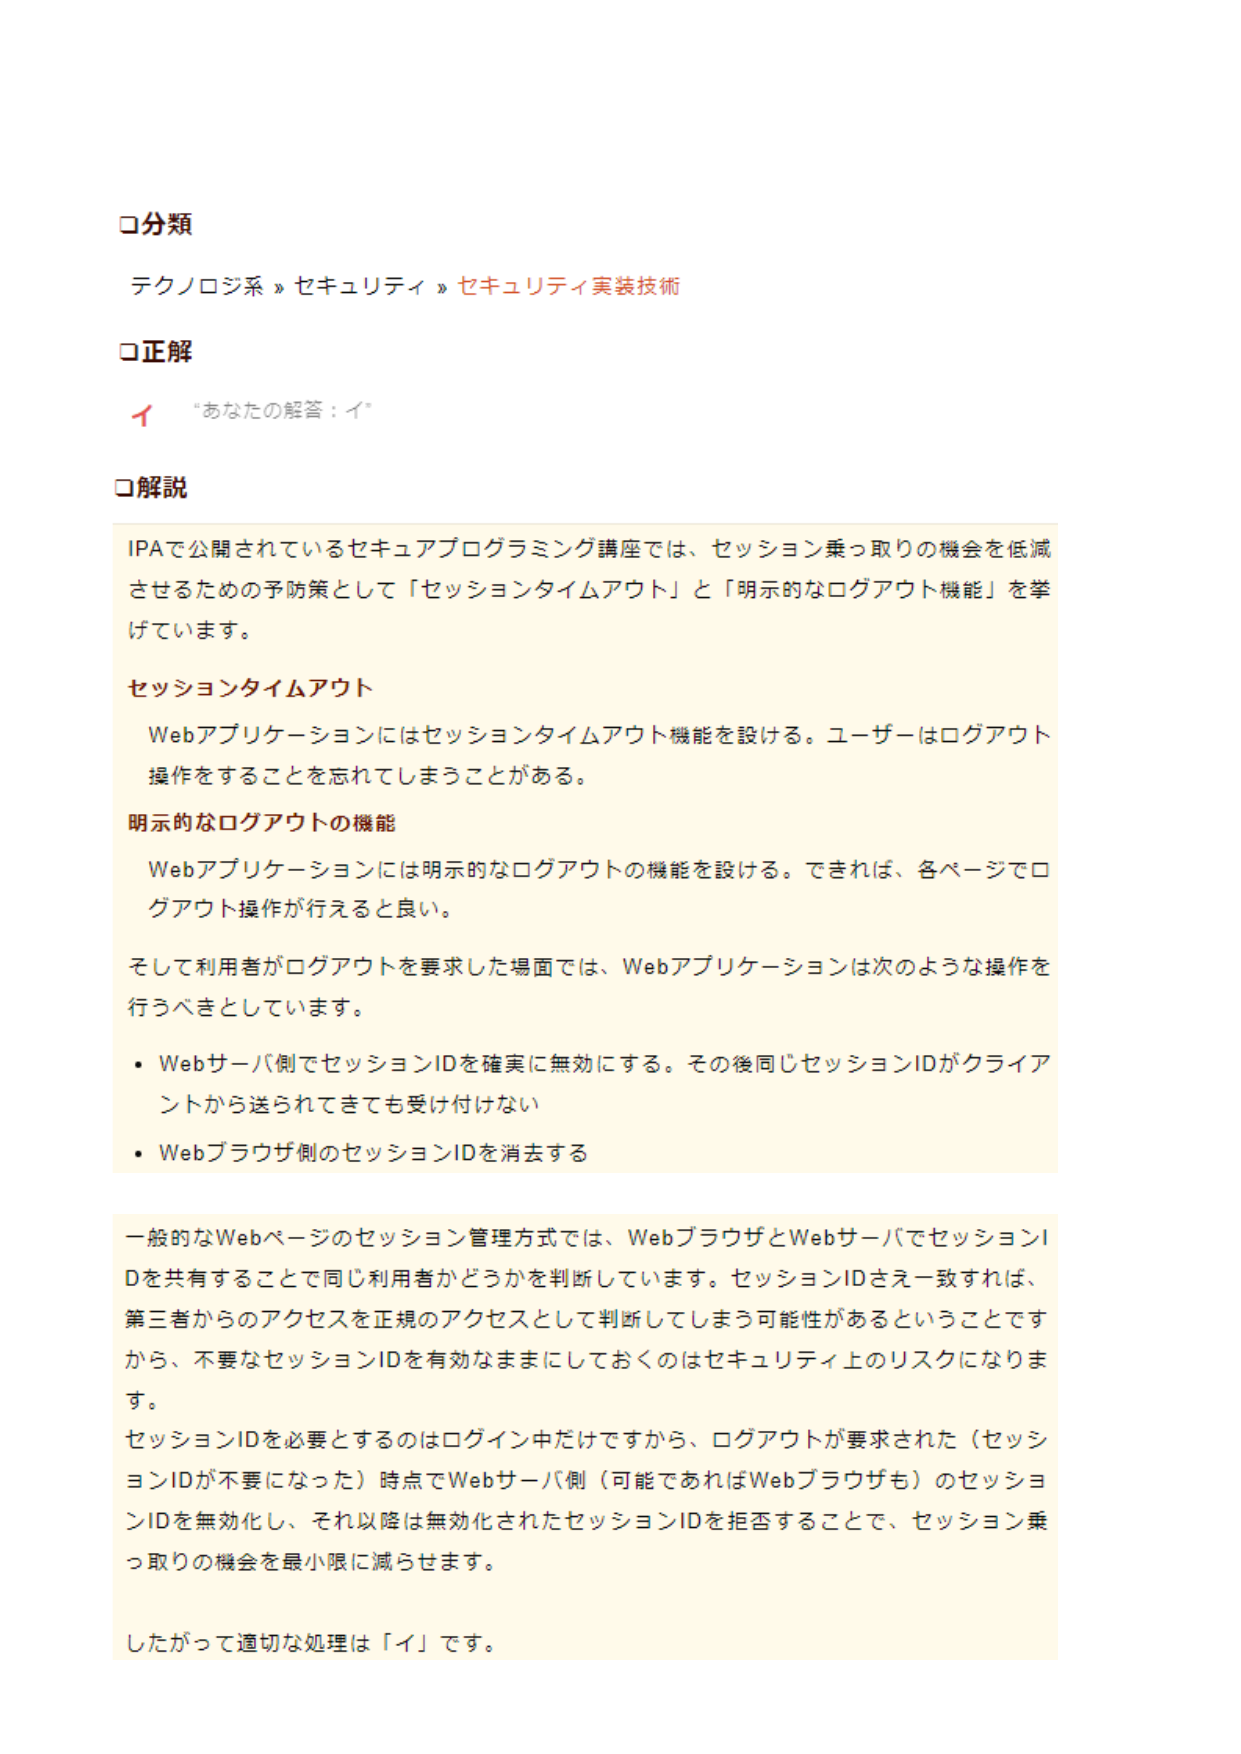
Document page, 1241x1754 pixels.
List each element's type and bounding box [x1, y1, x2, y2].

picture [112, 1214, 1058, 1660]
picture [112, 202, 904, 441]
picture [112, 464, 1058, 1173]
